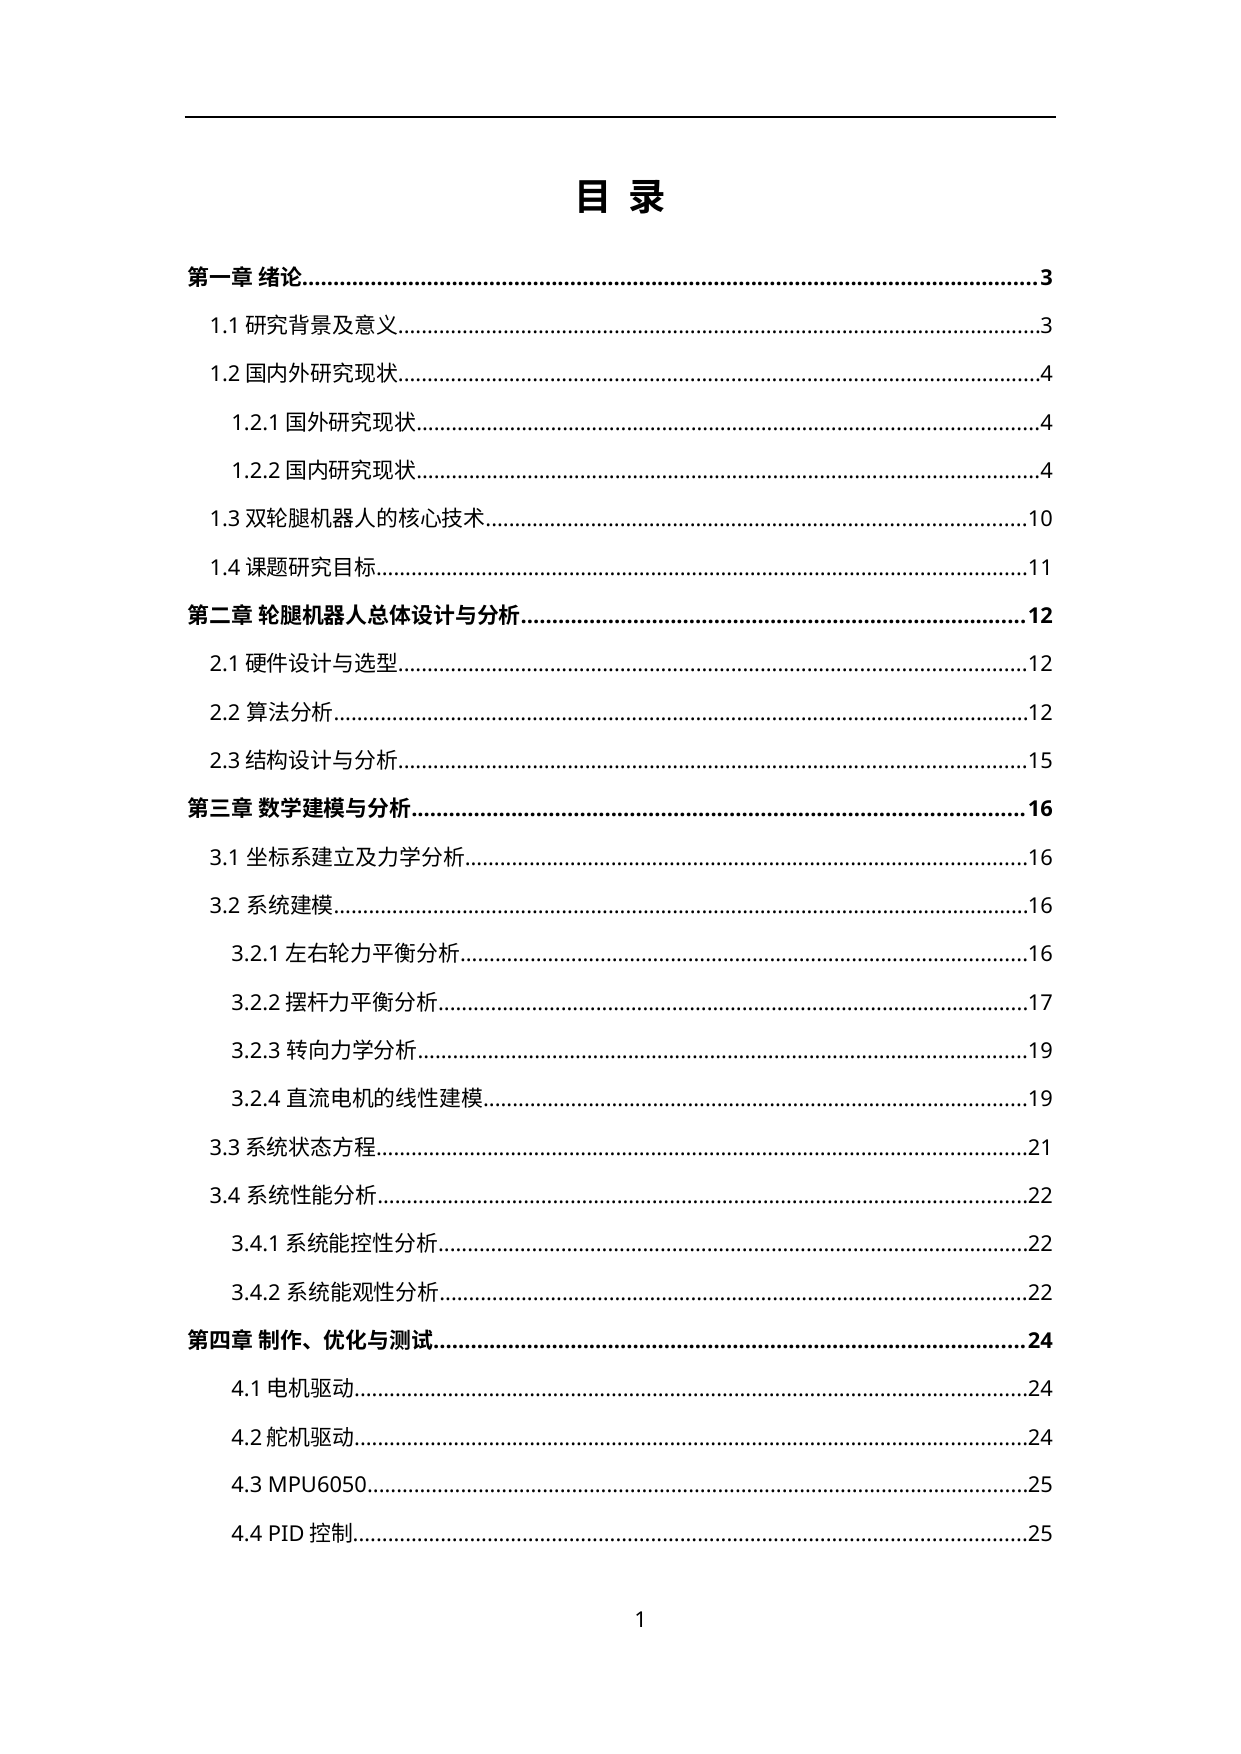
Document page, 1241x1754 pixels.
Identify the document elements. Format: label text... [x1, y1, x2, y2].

text 1.4课题研究目标 11 [187, 549, 1053, 582]
text 3.2.3 转向力学分析 19 [187, 1033, 1053, 1065]
text 2.1硬件设计与选型 12 [187, 646, 1053, 679]
text 4.2舵机驱动 24 [231, 1419, 1053, 1452]
text 3.1 坐标系建立及力学分析 16 [187, 839, 1053, 872]
text 3.2.1左右轮力平衡分析 16 [187, 936, 1053, 969]
text 第二章 轮腿机器人总体设计与分析 12 [187, 598, 1053, 630]
text 3.2 系统建模 16 [187, 888, 1053, 920]
text 2.2 算法分析 12 [187, 694, 1053, 727]
text 3.2.2摆杆力平衡分析 17 [187, 984, 1053, 1017]
text 4.1电机驱动 24 [231, 1371, 1053, 1404]
text 目 录 [187, 162, 1053, 227]
text 4.3 MPU6050 25 [231, 1468, 1053, 1500]
text 1.2.1国外研究现状 4 [231, 404, 1053, 437]
text 1.2.2国内研究现状 4 [187, 453, 1053, 485]
text 3.4 系统性能分析 22 [187, 1178, 1053, 1210]
text 4.4 PID控制 25 [231, 1515, 1053, 1548]
text 3.4.1系统能控性分析 22 [187, 1226, 1053, 1259]
text 第一章 绪论 3 [187, 259, 1053, 292]
text 第三章 数学建模与分析 16 [187, 791, 1053, 824]
text 3.4.2 系统能观性分析 22 [187, 1274, 1053, 1307]
text 3.3系统状态方程 21 [187, 1129, 1053, 1162]
text 1.3双轮腿机器人的核心技术 10 [187, 501, 1053, 534]
text 2.3结构设计与分析 15 [187, 743, 1053, 775]
text 1.2国内外研究现状 4 [187, 356, 1053, 389]
text 3.2.4 直流电机的线性建模 19 [187, 1081, 1053, 1114]
text 1.1研究背景及意义 3 [187, 308, 1053, 340]
text 第四章 制作、优化与测试 24 [187, 1323, 1053, 1355]
